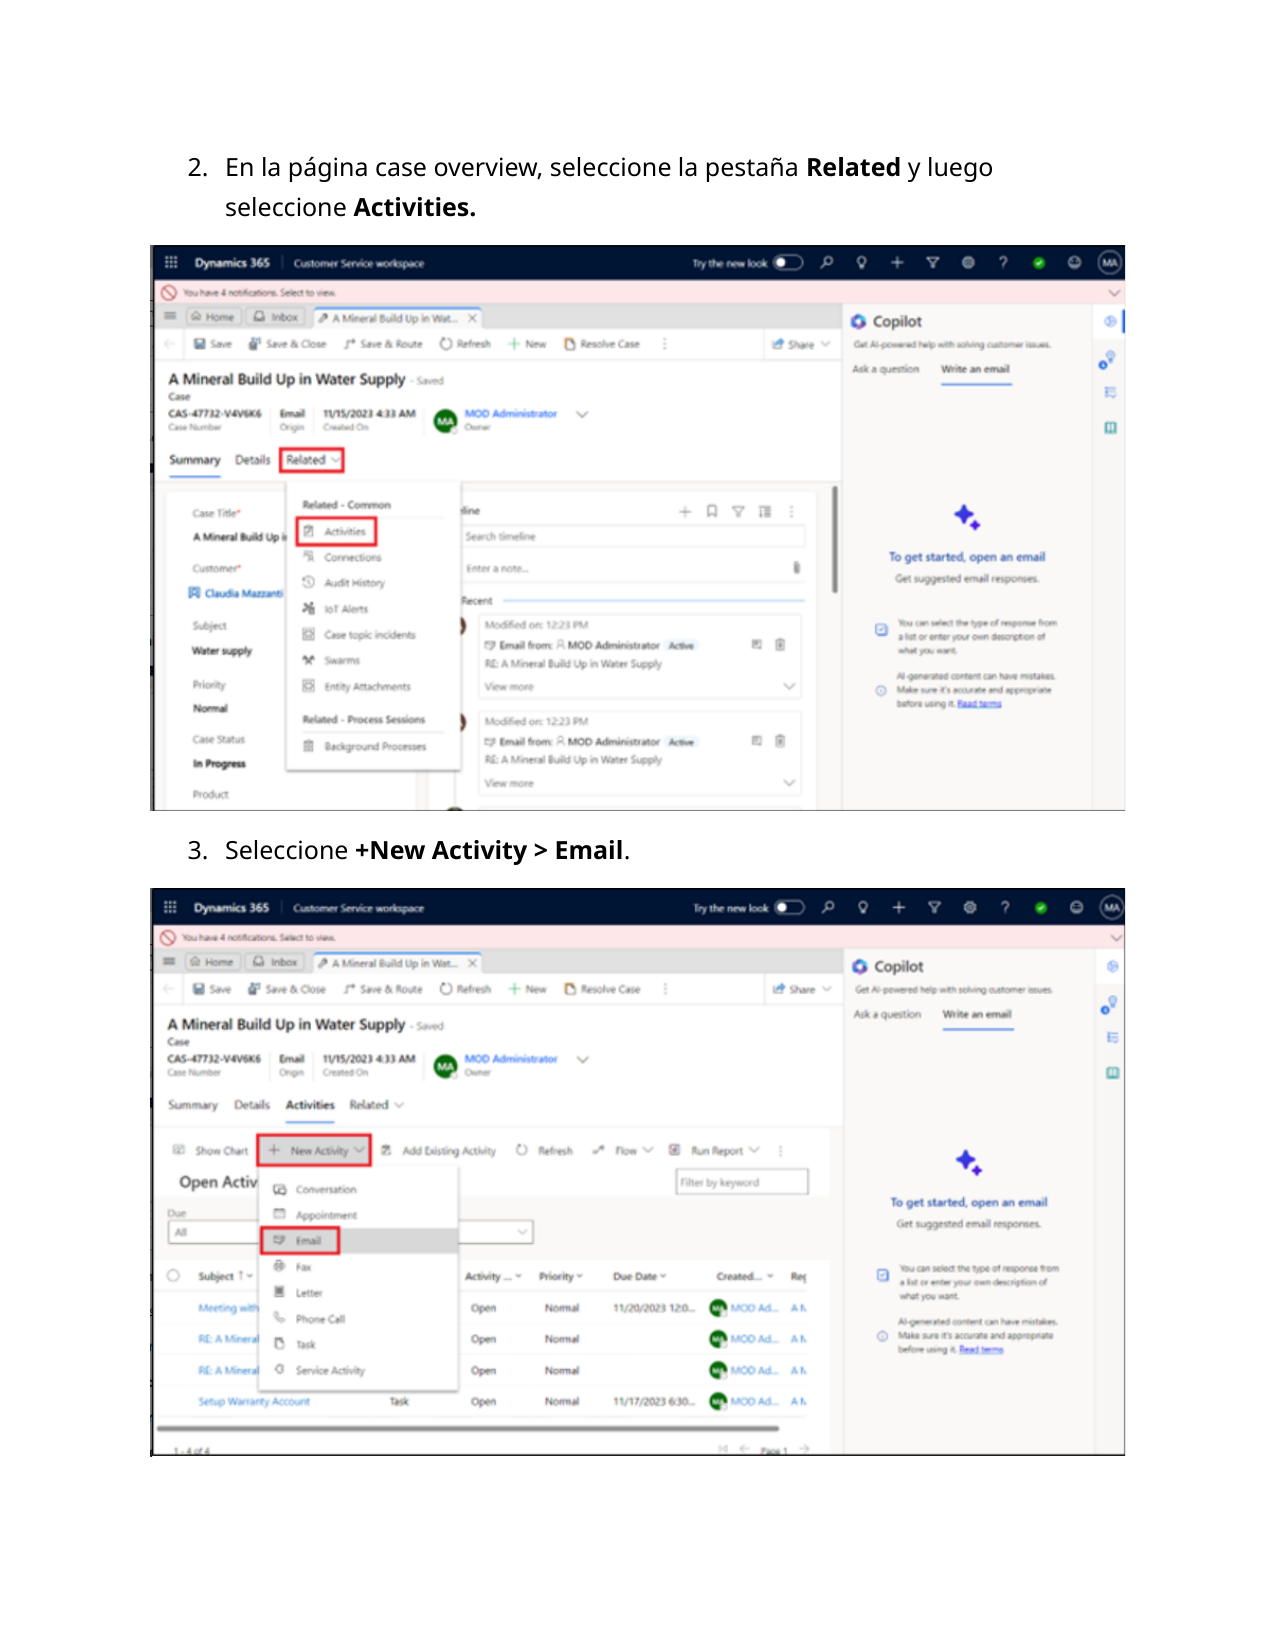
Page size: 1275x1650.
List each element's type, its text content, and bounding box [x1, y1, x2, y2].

list En la página case overview, seleccione la pestaña Related y luego seleccione Activities. [187, 150, 1125, 223]
picture [150, 245, 1125, 811]
list Seleccione +New Activity > Email. [187, 833, 1125, 867]
picture [150, 888, 1125, 1457]
